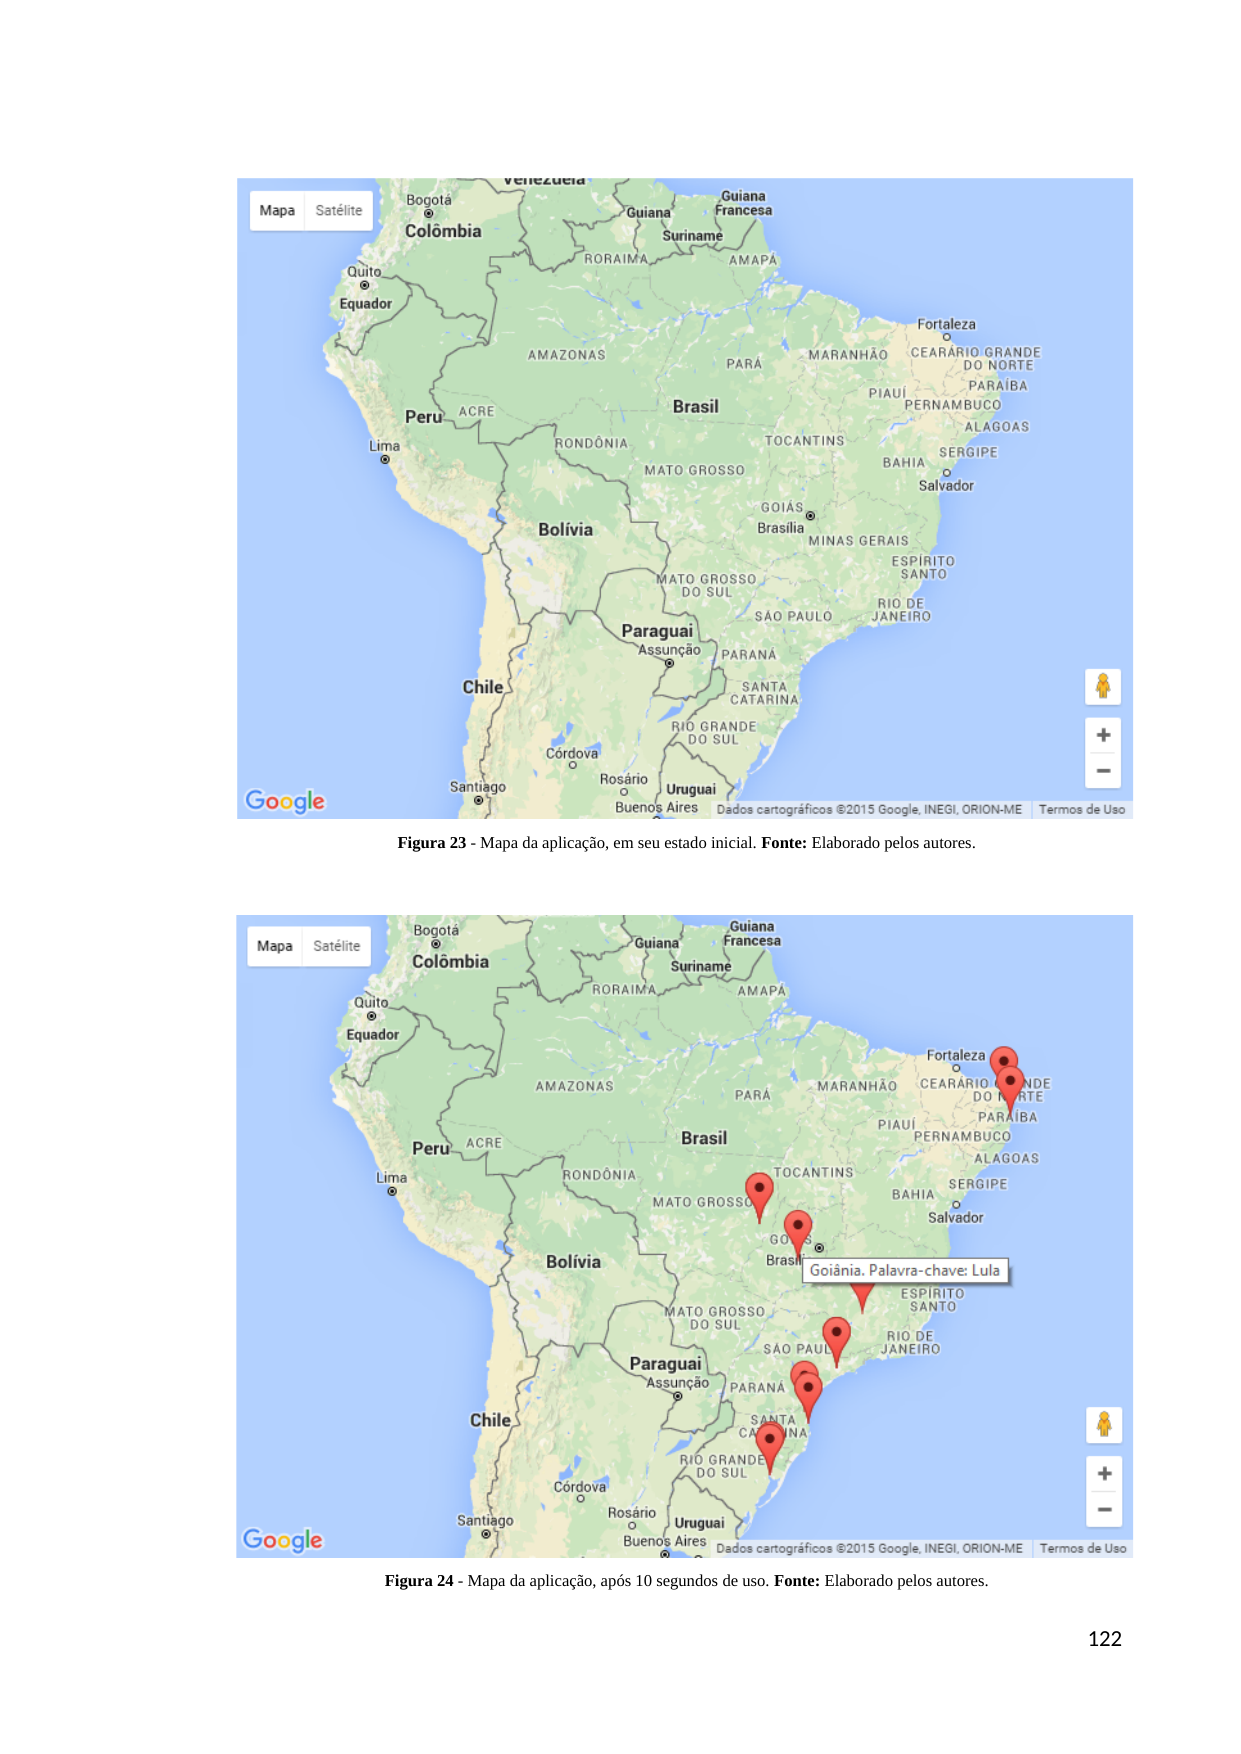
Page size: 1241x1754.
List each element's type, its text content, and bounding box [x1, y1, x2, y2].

text Figura 24 - Mapa da aplicação, após 10 segundos de uso. Fonte: Elaborado pelos autores. [236, 1571, 1122, 1590]
picture [236, 177, 1134, 819]
picture [236, 915, 1134, 1558]
text Figura 23 - Mapa da aplicação, em seu estado inicial. Fonte: Elaborado pelos autores. [236, 833, 1122, 852]
